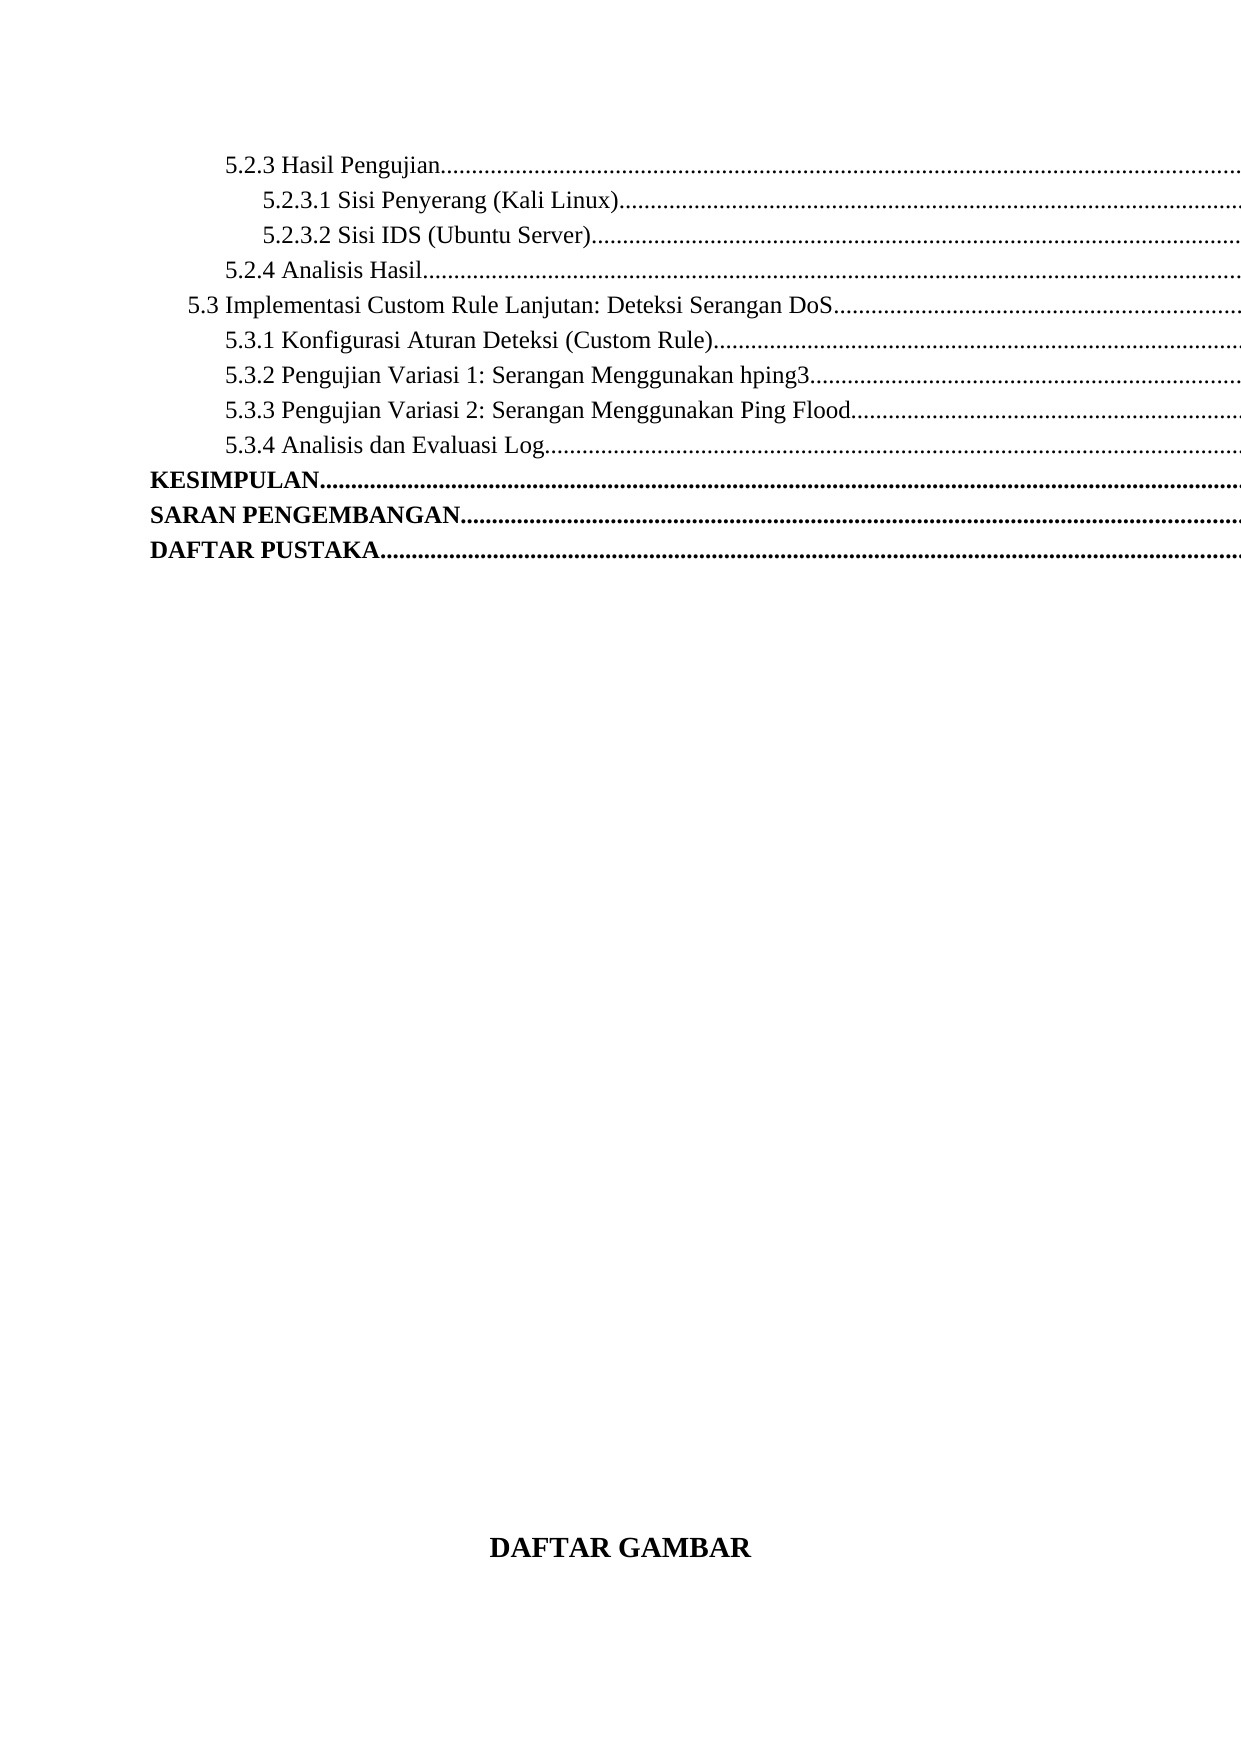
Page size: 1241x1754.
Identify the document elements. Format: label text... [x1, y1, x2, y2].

subtitle DAFTAR GAMBAR [150, 1530, 1090, 1563]
